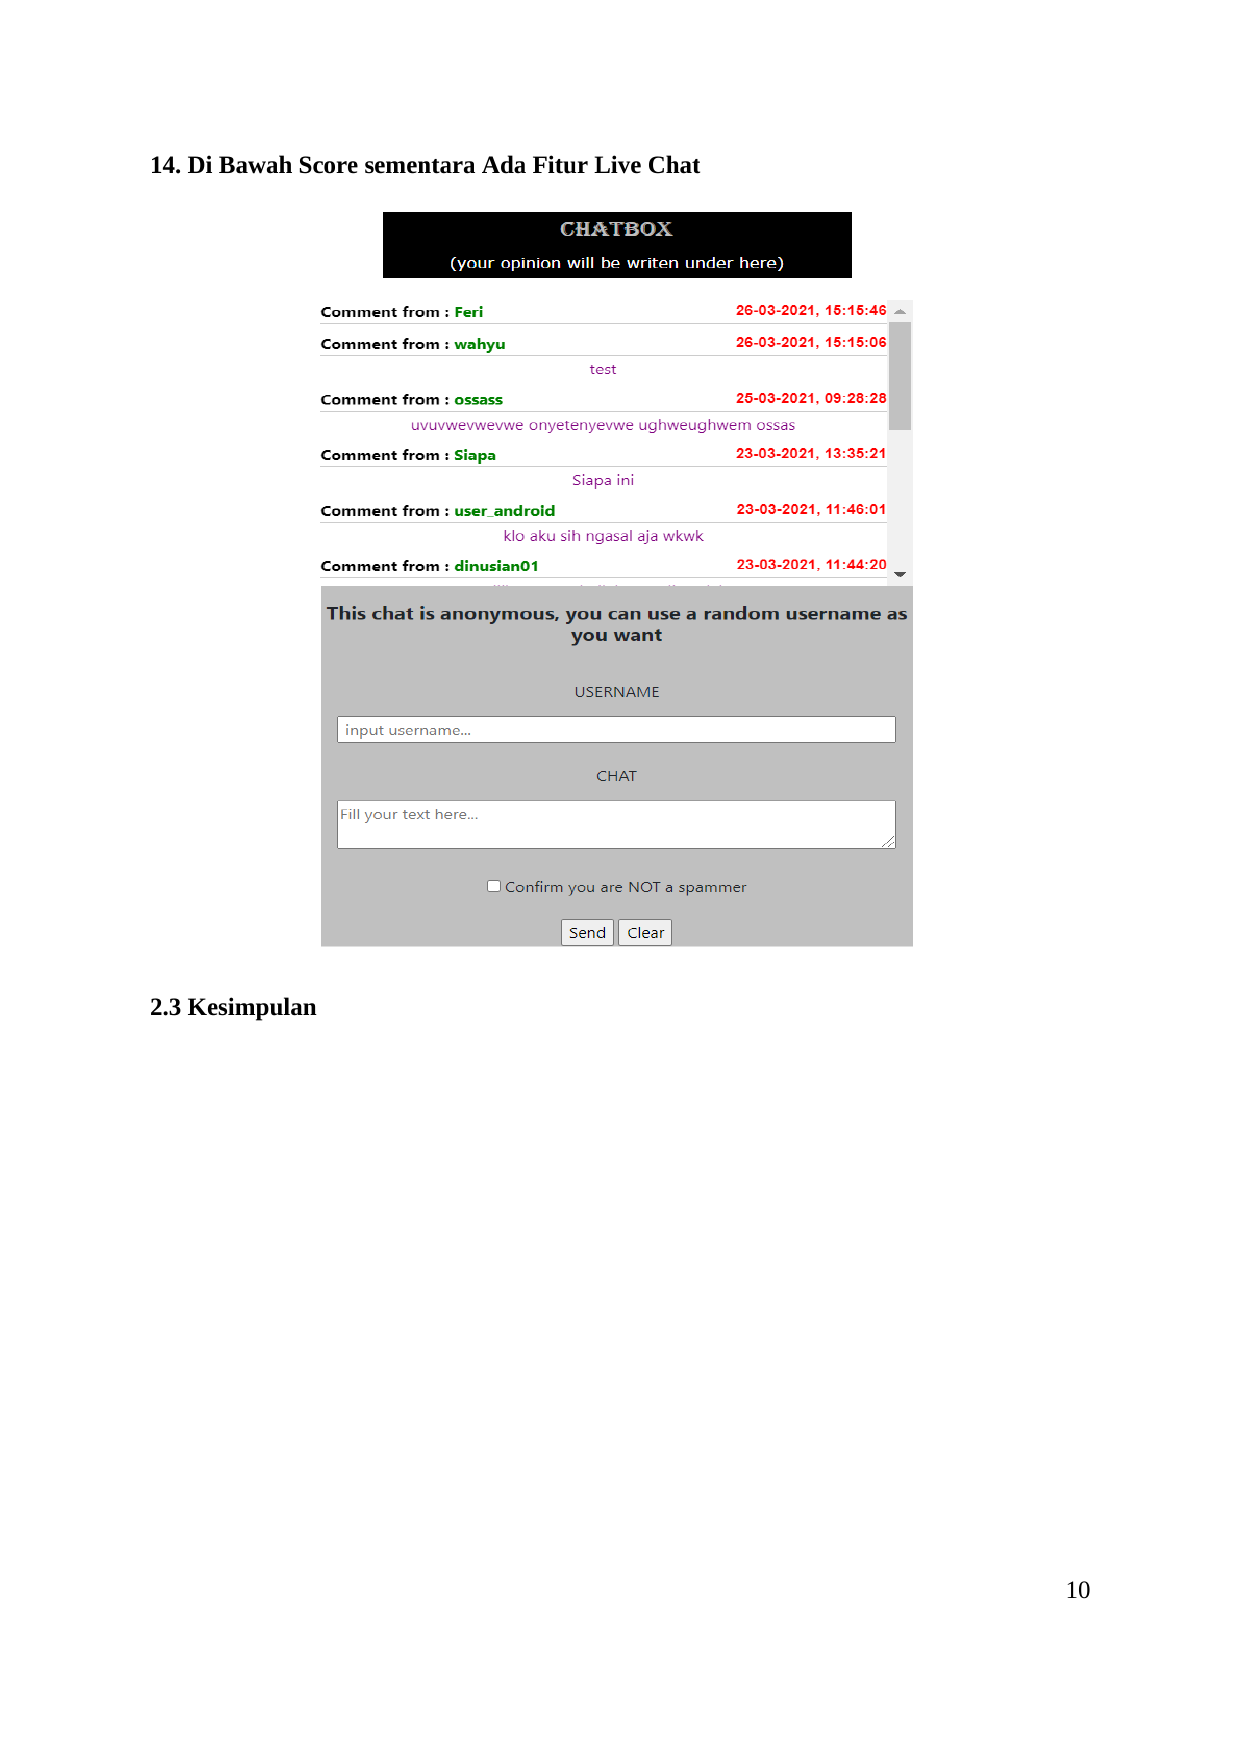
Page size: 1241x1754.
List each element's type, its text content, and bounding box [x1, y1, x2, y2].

list Di Bawah Score sementara Ada Fitur Live Chat [150, 150, 1090, 179]
list 2.3 Kesimpulan [150, 992, 1090, 1021]
picture [150, 207, 1074, 964]
